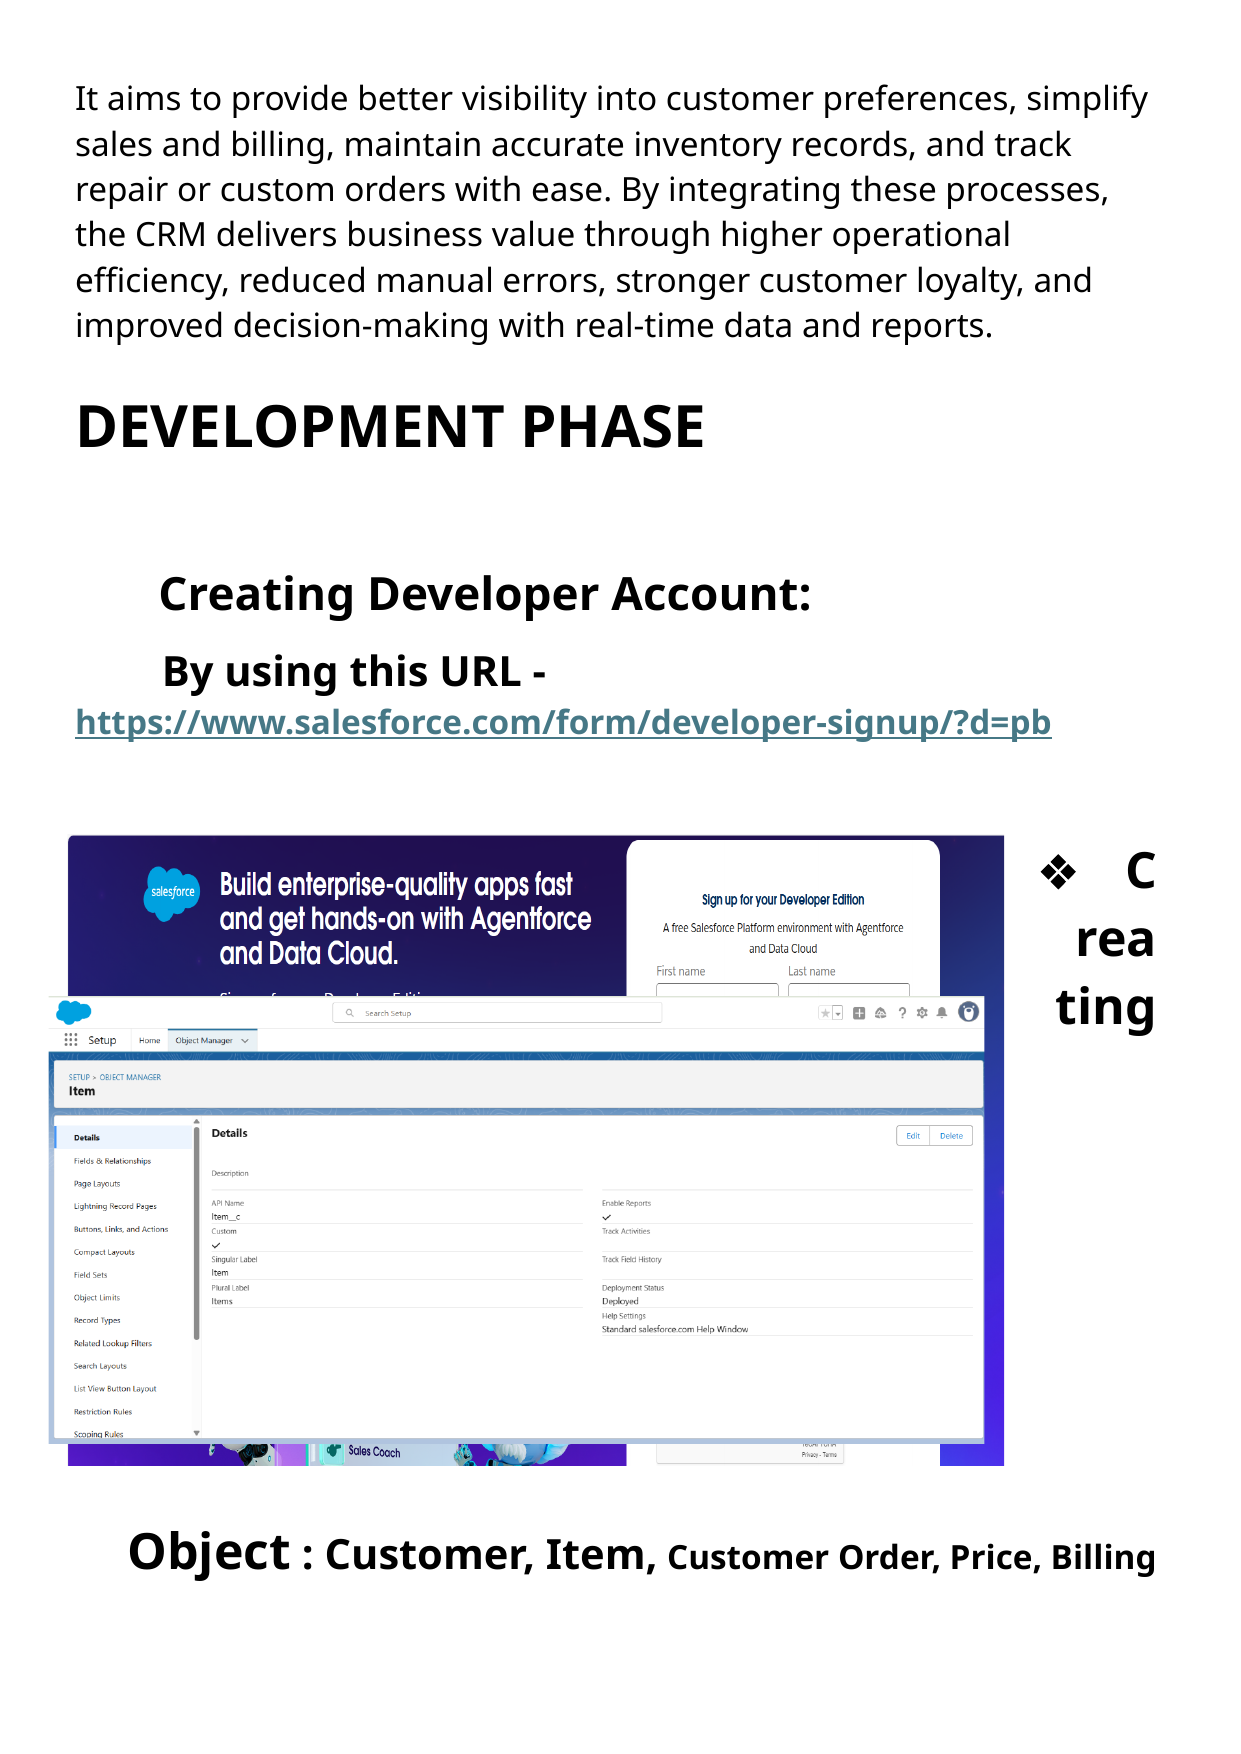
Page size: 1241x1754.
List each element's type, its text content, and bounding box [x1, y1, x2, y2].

subtitle Creating Developer Account: [75, 562, 1165, 624]
text By using this URL - https://www.salesforce.com/form/developer-signup/?d=pb [75, 642, 1165, 744]
picture [47, 834, 1004, 1465]
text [75, 75, 1165, 347]
subtitle DEVELOPMENT PHASE [75, 385, 1165, 464]
